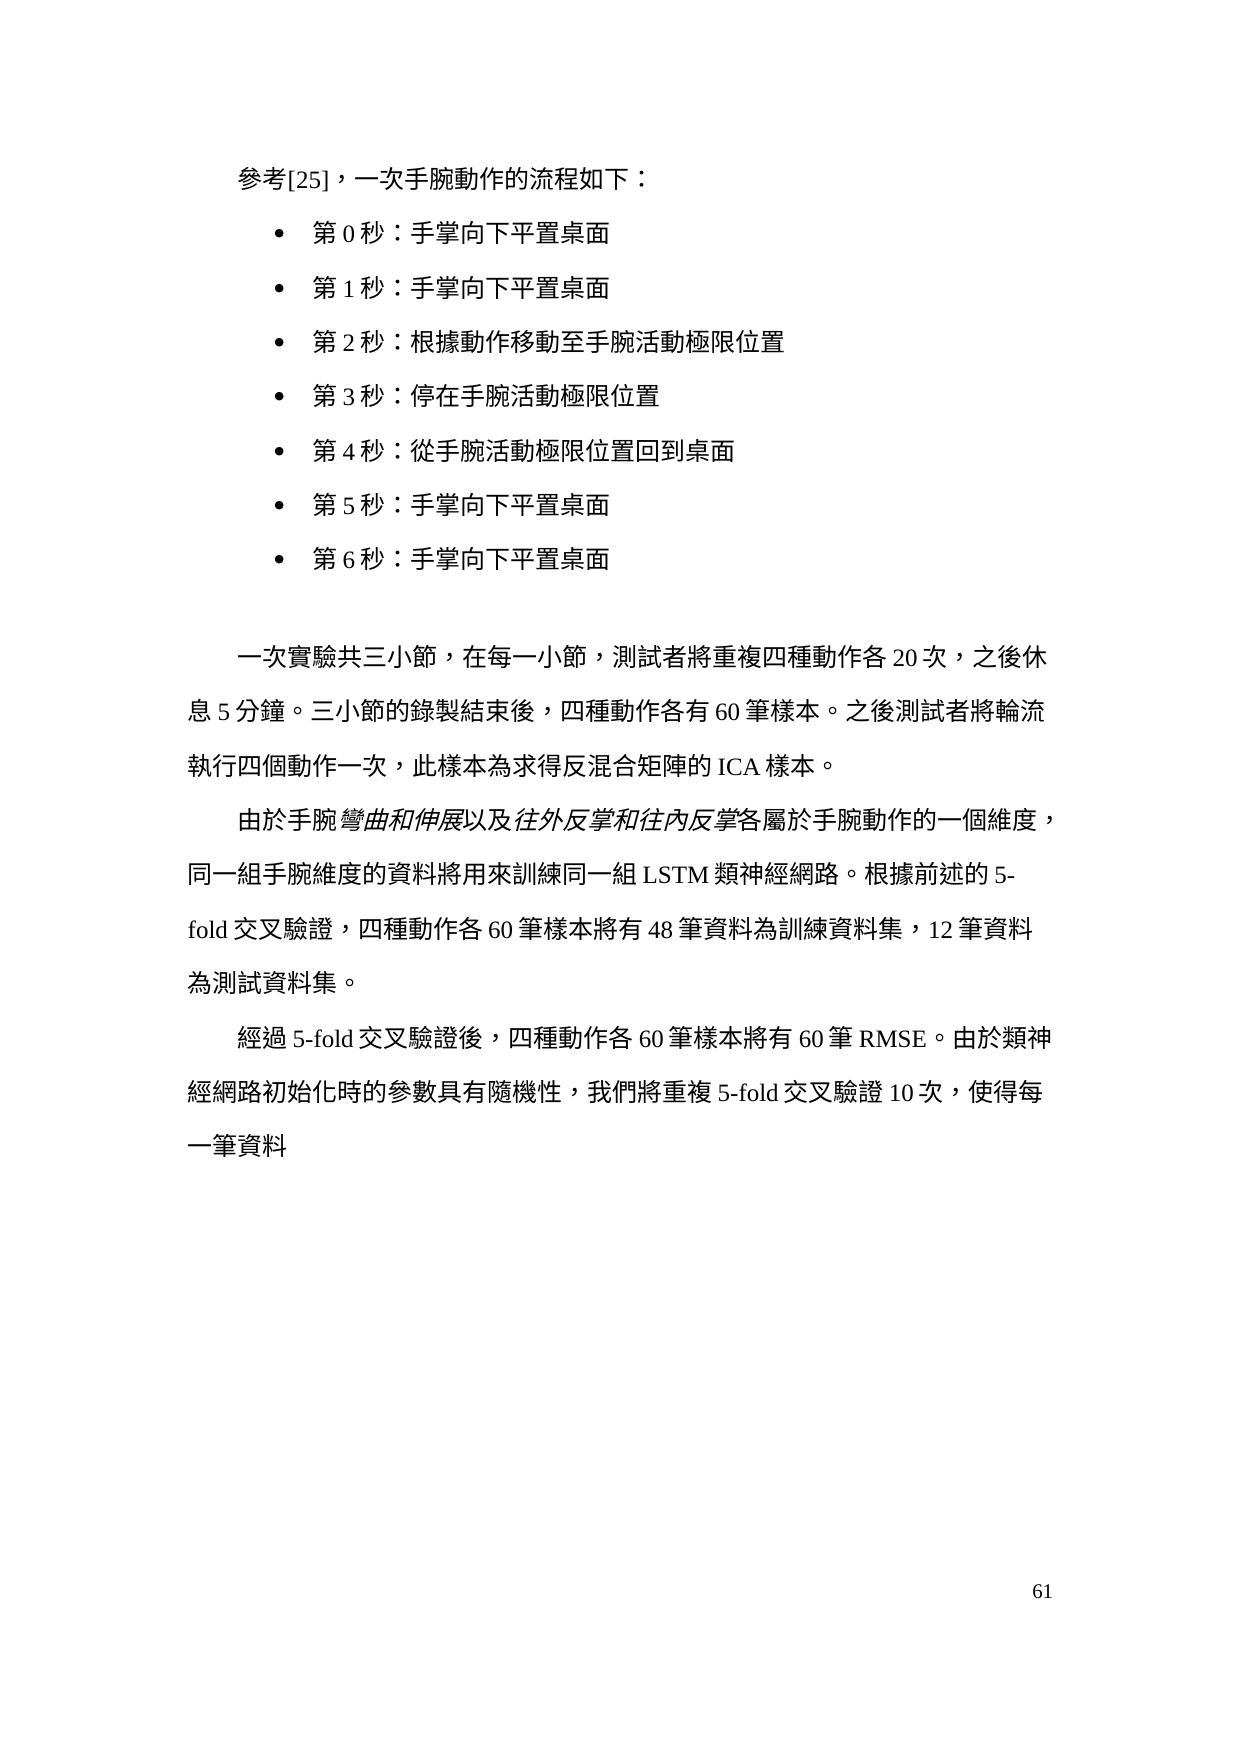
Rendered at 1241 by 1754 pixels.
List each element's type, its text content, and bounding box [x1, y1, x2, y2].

text 由於手腕彎曲和伸展以及往外反掌和往內反掌各屬於手腕動作的一個維度，同一組手腕維度的資料將用來訓練同一組LSTM類神經網路。根據前述的5-fold交叉驗證，四種動作各60筆樣本將有48筆資料為訓練資料集，12筆資料為測試資料集。 [187, 801, 1053, 1000]
text 一次實驗共三小節，在每一小節，測試者將重複四種動作各20次，之後休息5分鐘。三小節的錄製結束後，四種動作各有60筆樣本。之後測試者將輪流執行四個動作一次，此樣本為求得反混合矩陣的ICA樣本。 [187, 637, 1053, 782]
text 經過5-fold交叉驗證後，四種動作各60筆樣本將有60筆RMSE。由於類神經網路初始化時的參數具有隨機性，我們將重複5-fold交叉驗證10次，使得每一筆資料 [187, 1018, 1053, 1163]
list 第2秒：根據動作移動至手腕活動極限位置 [275, 322, 1053, 359]
list 第0秒：手掌向下平置桌面 [275, 214, 1053, 250]
list 第3秒：停在手腕活動極限位置 [275, 377, 1053, 413]
list 第4秒：從手腕活動極限位置回到桌面 [275, 431, 1053, 467]
list 第6秒：手掌向下平置桌面 [275, 540, 1053, 576]
list 第1秒：手掌向下平置桌面 [275, 268, 1053, 304]
text 參考[25]，一次手腕動作的流程如下： [187, 159, 1053, 196]
list 第5秒：手掌向下平置桌面 [275, 486, 1053, 522]
